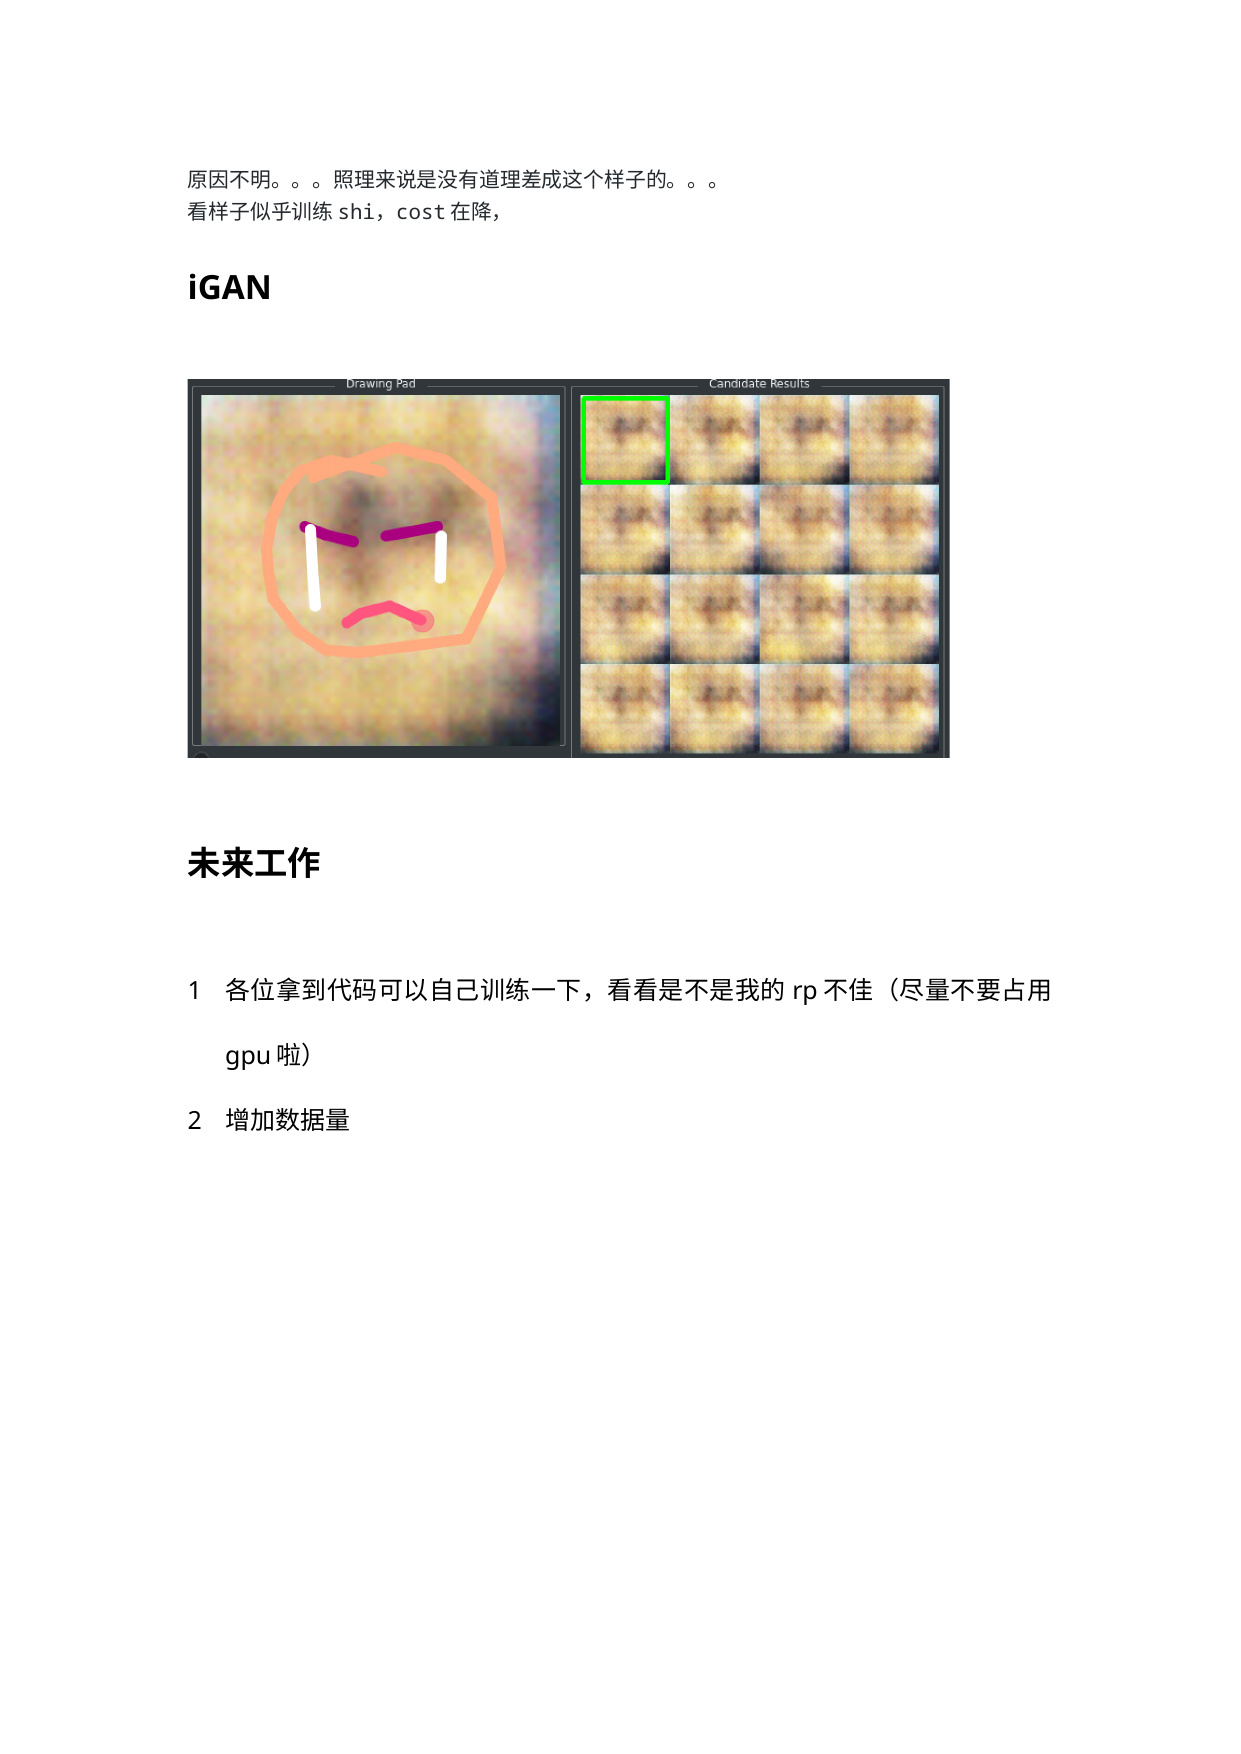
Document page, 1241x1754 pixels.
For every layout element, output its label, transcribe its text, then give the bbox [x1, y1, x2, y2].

list 各位拿到代码可以自己训练一下，看看是不是我的rp不佳（尽量不要占用gpu啦） [187, 956, 1053, 1086]
text 原因不明。。。照理来说是没有道理差成这个样子的。。。 [187, 162, 1053, 194]
picture [187, 379, 950, 758]
subtitle iGAN [187, 254, 1053, 319]
list 增加数据量 [187, 1086, 1053, 1151]
subtitle 未来工作 [187, 829, 1053, 894]
text 看样子似乎训练shi，cost在降， [187, 194, 1053, 227]
